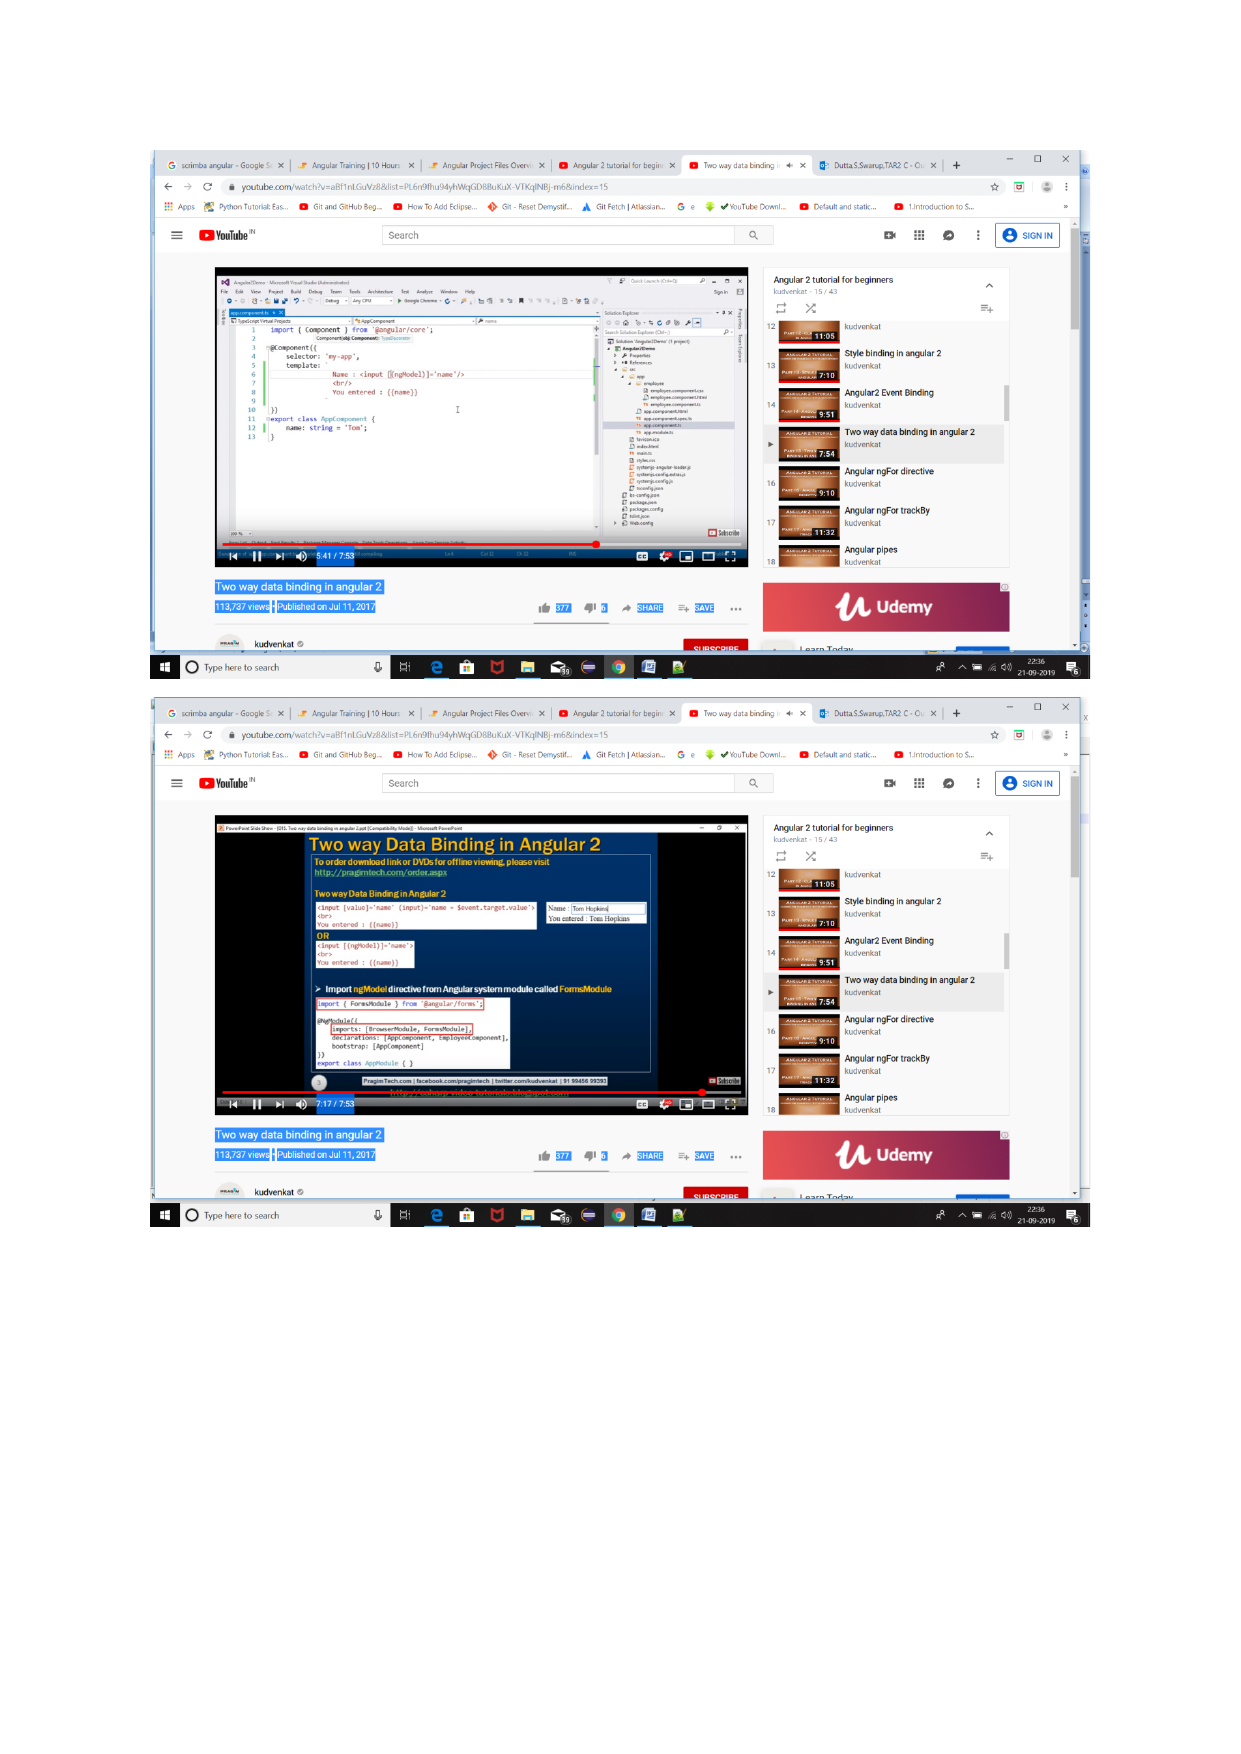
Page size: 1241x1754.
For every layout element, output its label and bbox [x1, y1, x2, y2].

picture [150, 150, 1091, 679]
picture [150, 697, 1091, 1227]
